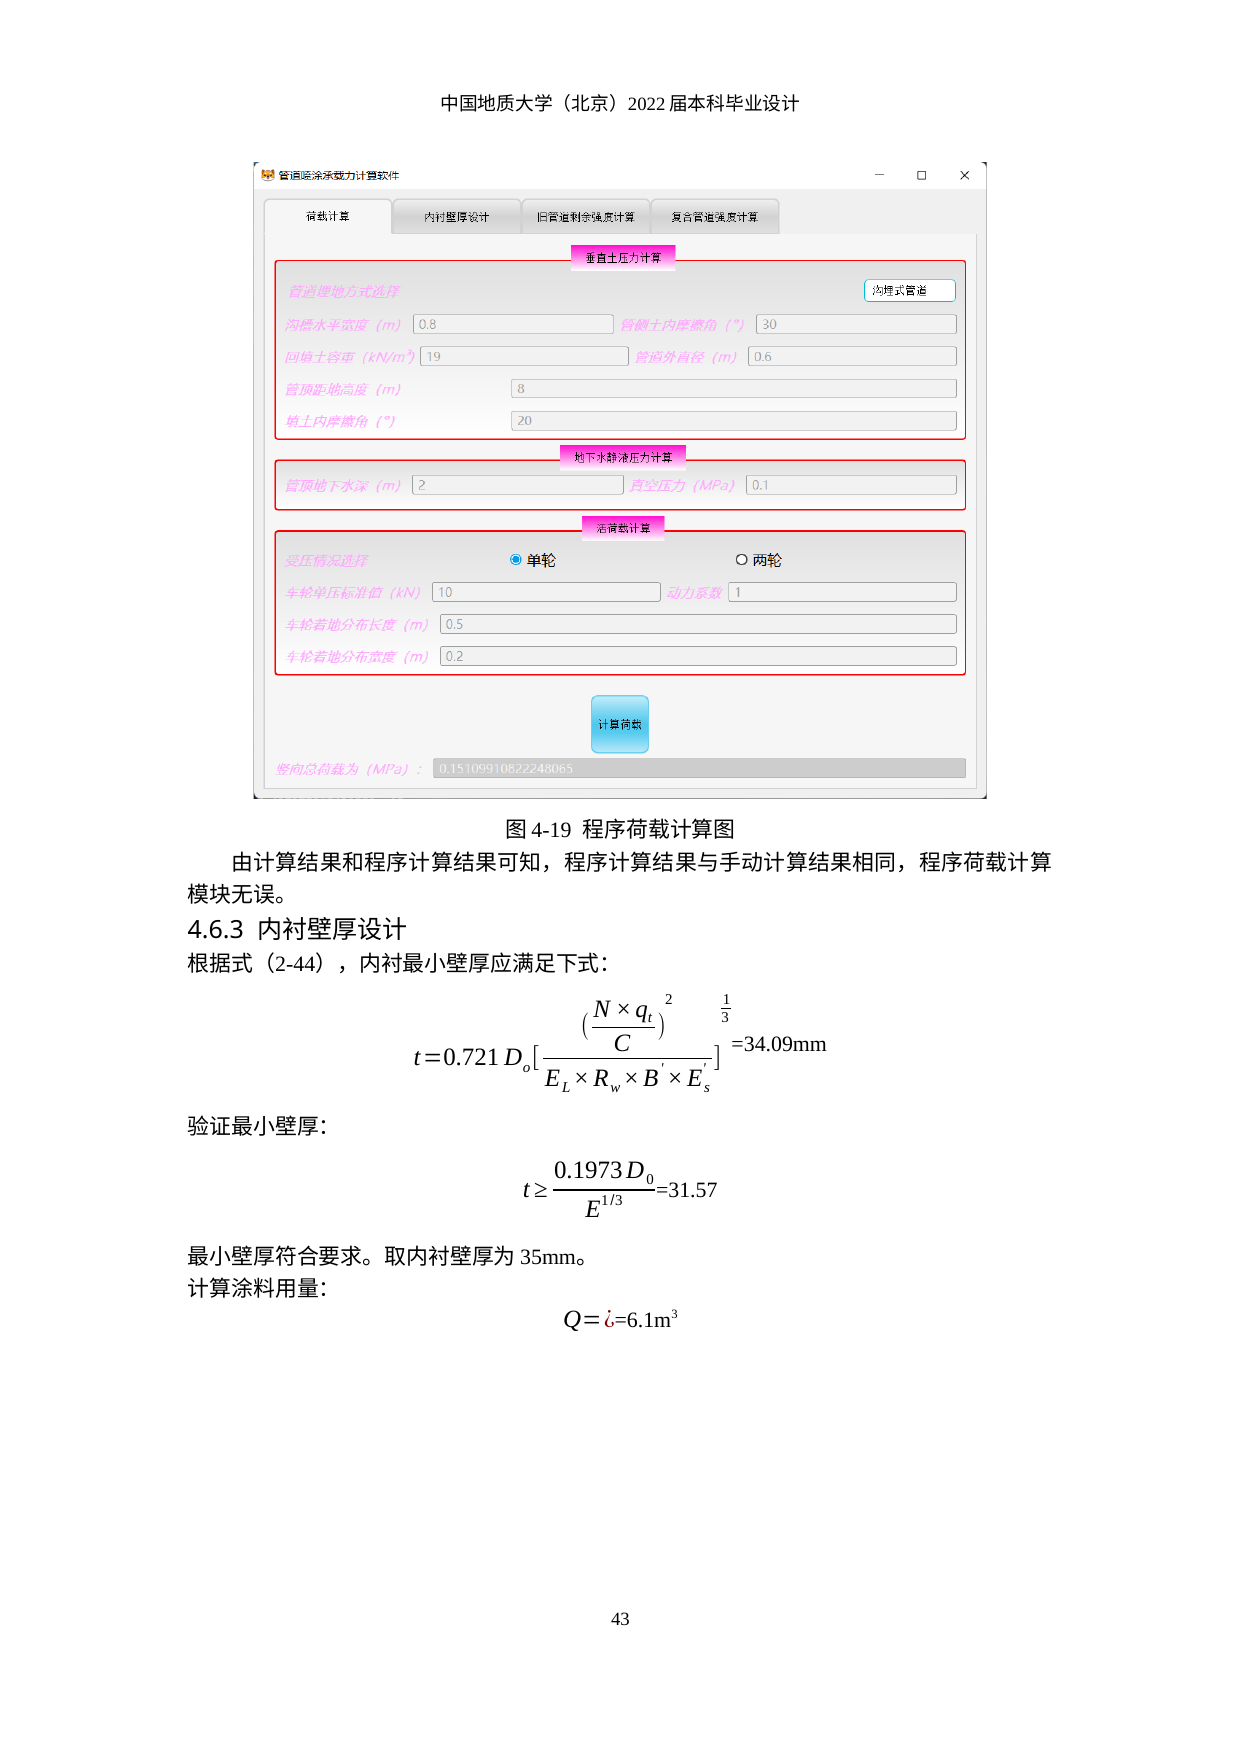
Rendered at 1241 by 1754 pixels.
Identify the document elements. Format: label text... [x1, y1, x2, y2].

text =31.57 [187, 1141, 1053, 1238]
text 验证最小壁厚： [187, 1108, 1053, 1141]
text 计算涂料用量： [187, 1271, 1053, 1303]
picture [253, 162, 987, 799]
text 图4-19 程序荷载计算图 [187, 812, 1053, 844]
subtitle 4.6.3 内衬壁厚设计 [187, 909, 1053, 946]
text 根据式（2-44），内衬最小壁厚应满足下式： [187, 946, 1053, 978]
text 最小壁厚符合要求。取内衬壁厚为35mm。 [187, 1238, 1053, 1271]
text =6.1m3 [187, 1303, 1053, 1336]
text =34.09mm [187, 978, 1053, 1108]
text 由计算结果和程序计算结果可知，程序计算结果与手动计算结果相同，程序荷载计算模块无误。 [187, 844, 1053, 909]
